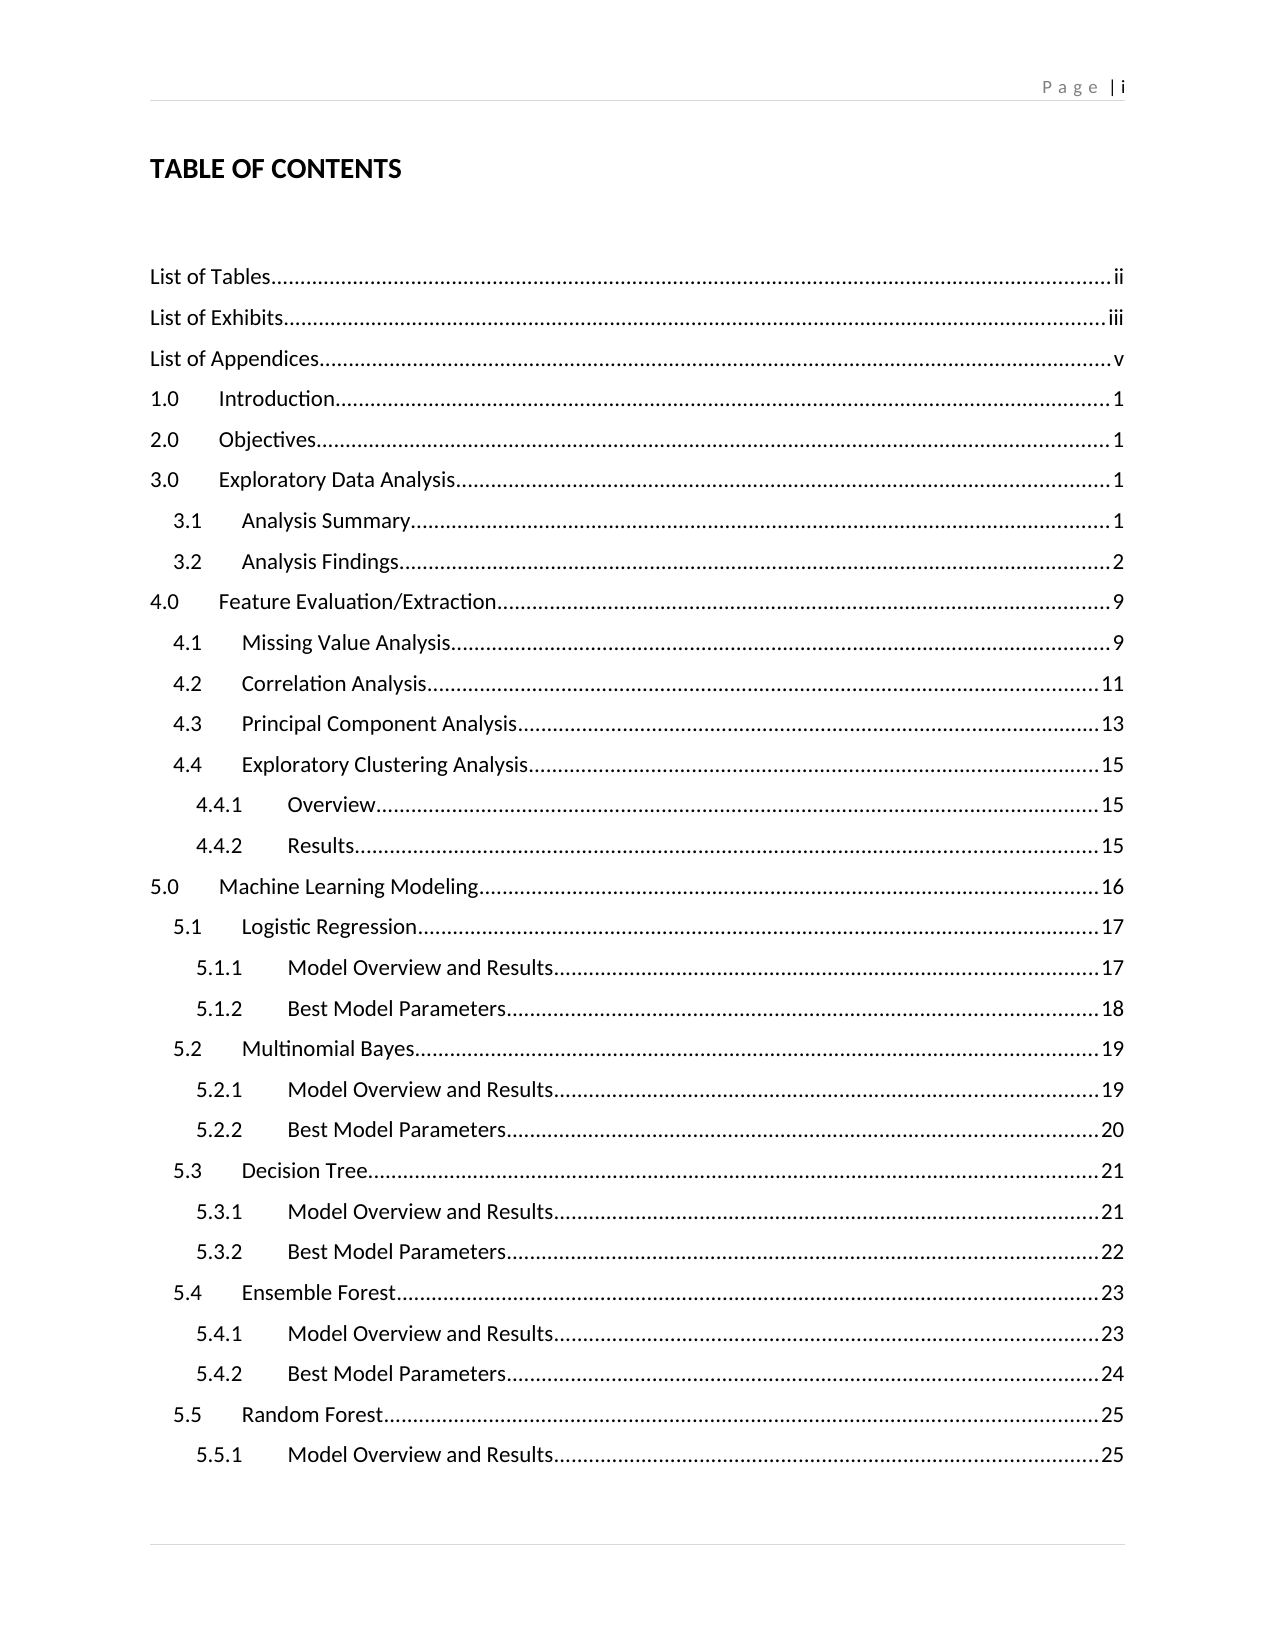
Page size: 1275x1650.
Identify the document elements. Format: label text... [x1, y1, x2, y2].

text TABLE OF CONTENTS [150, 150, 1125, 186]
